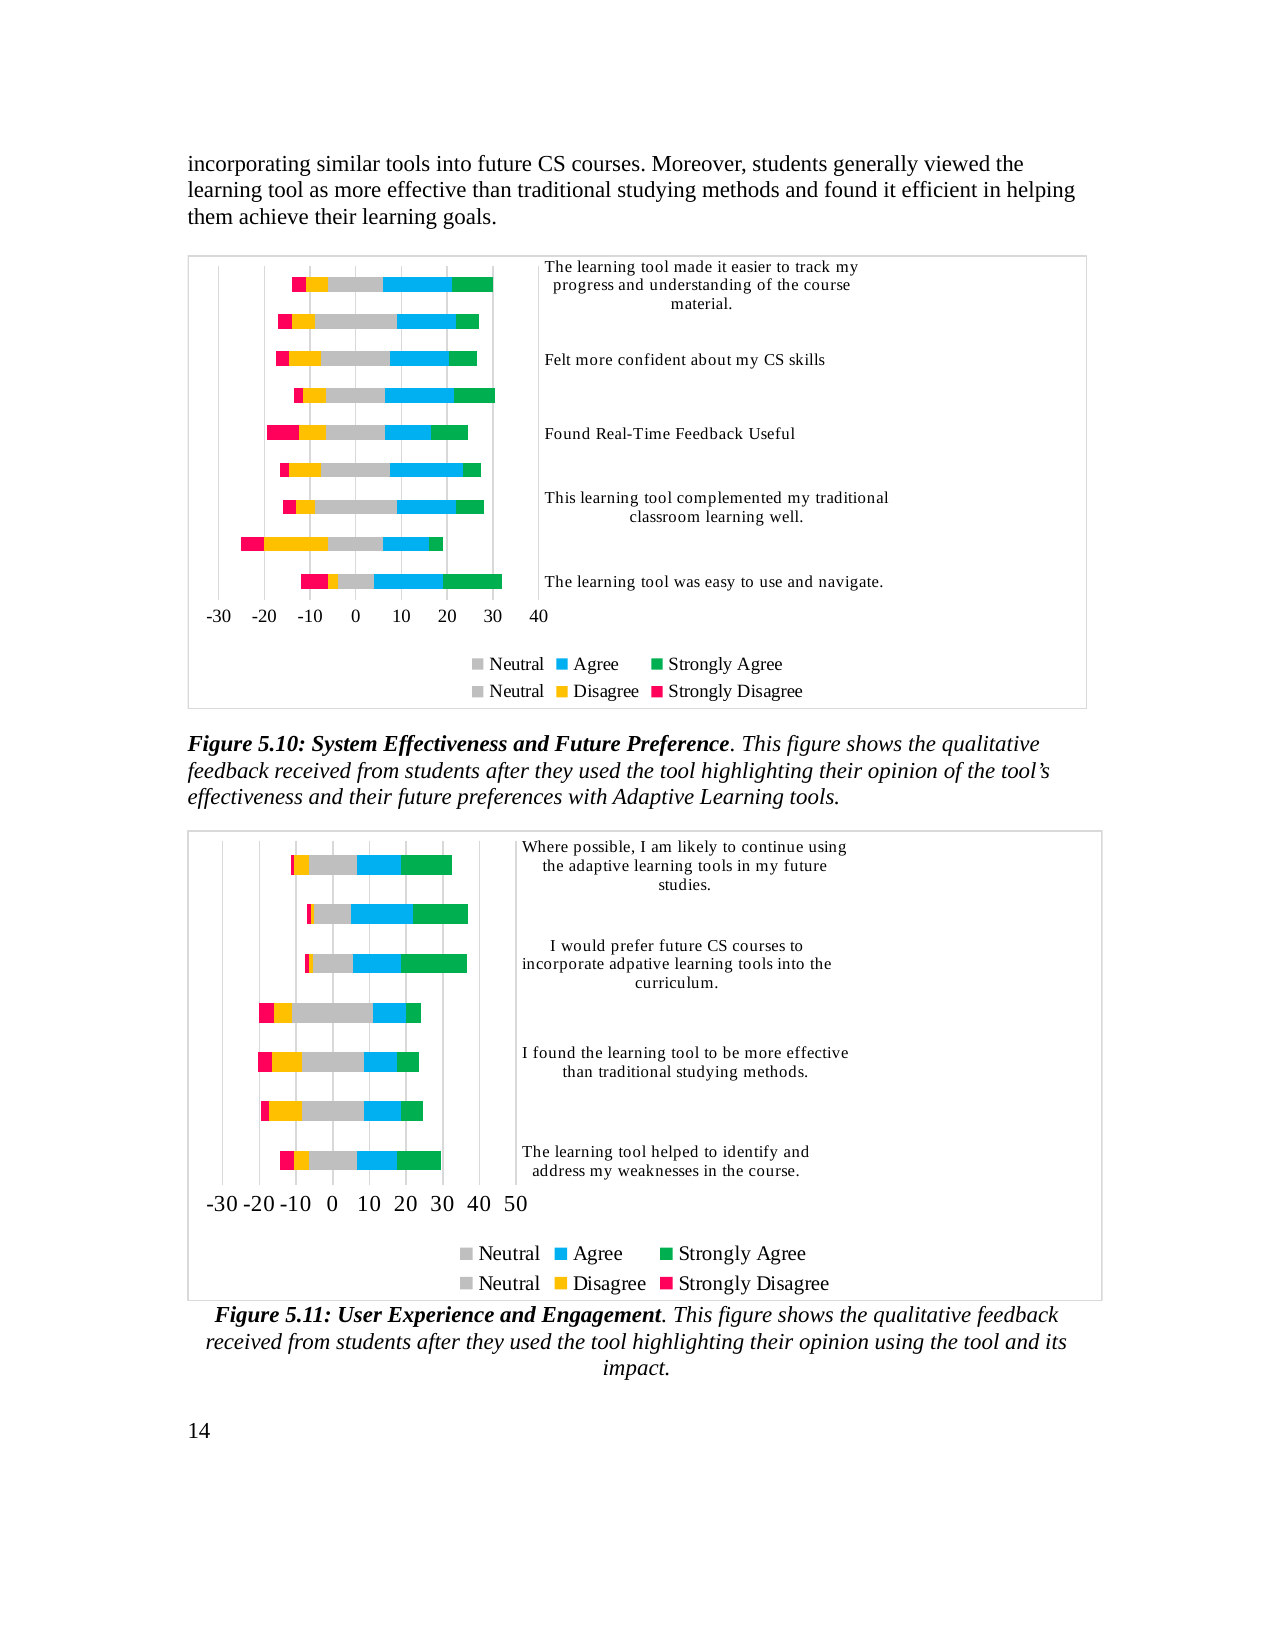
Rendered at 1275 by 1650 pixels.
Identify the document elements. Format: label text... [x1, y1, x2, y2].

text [187, 150, 1088, 229]
